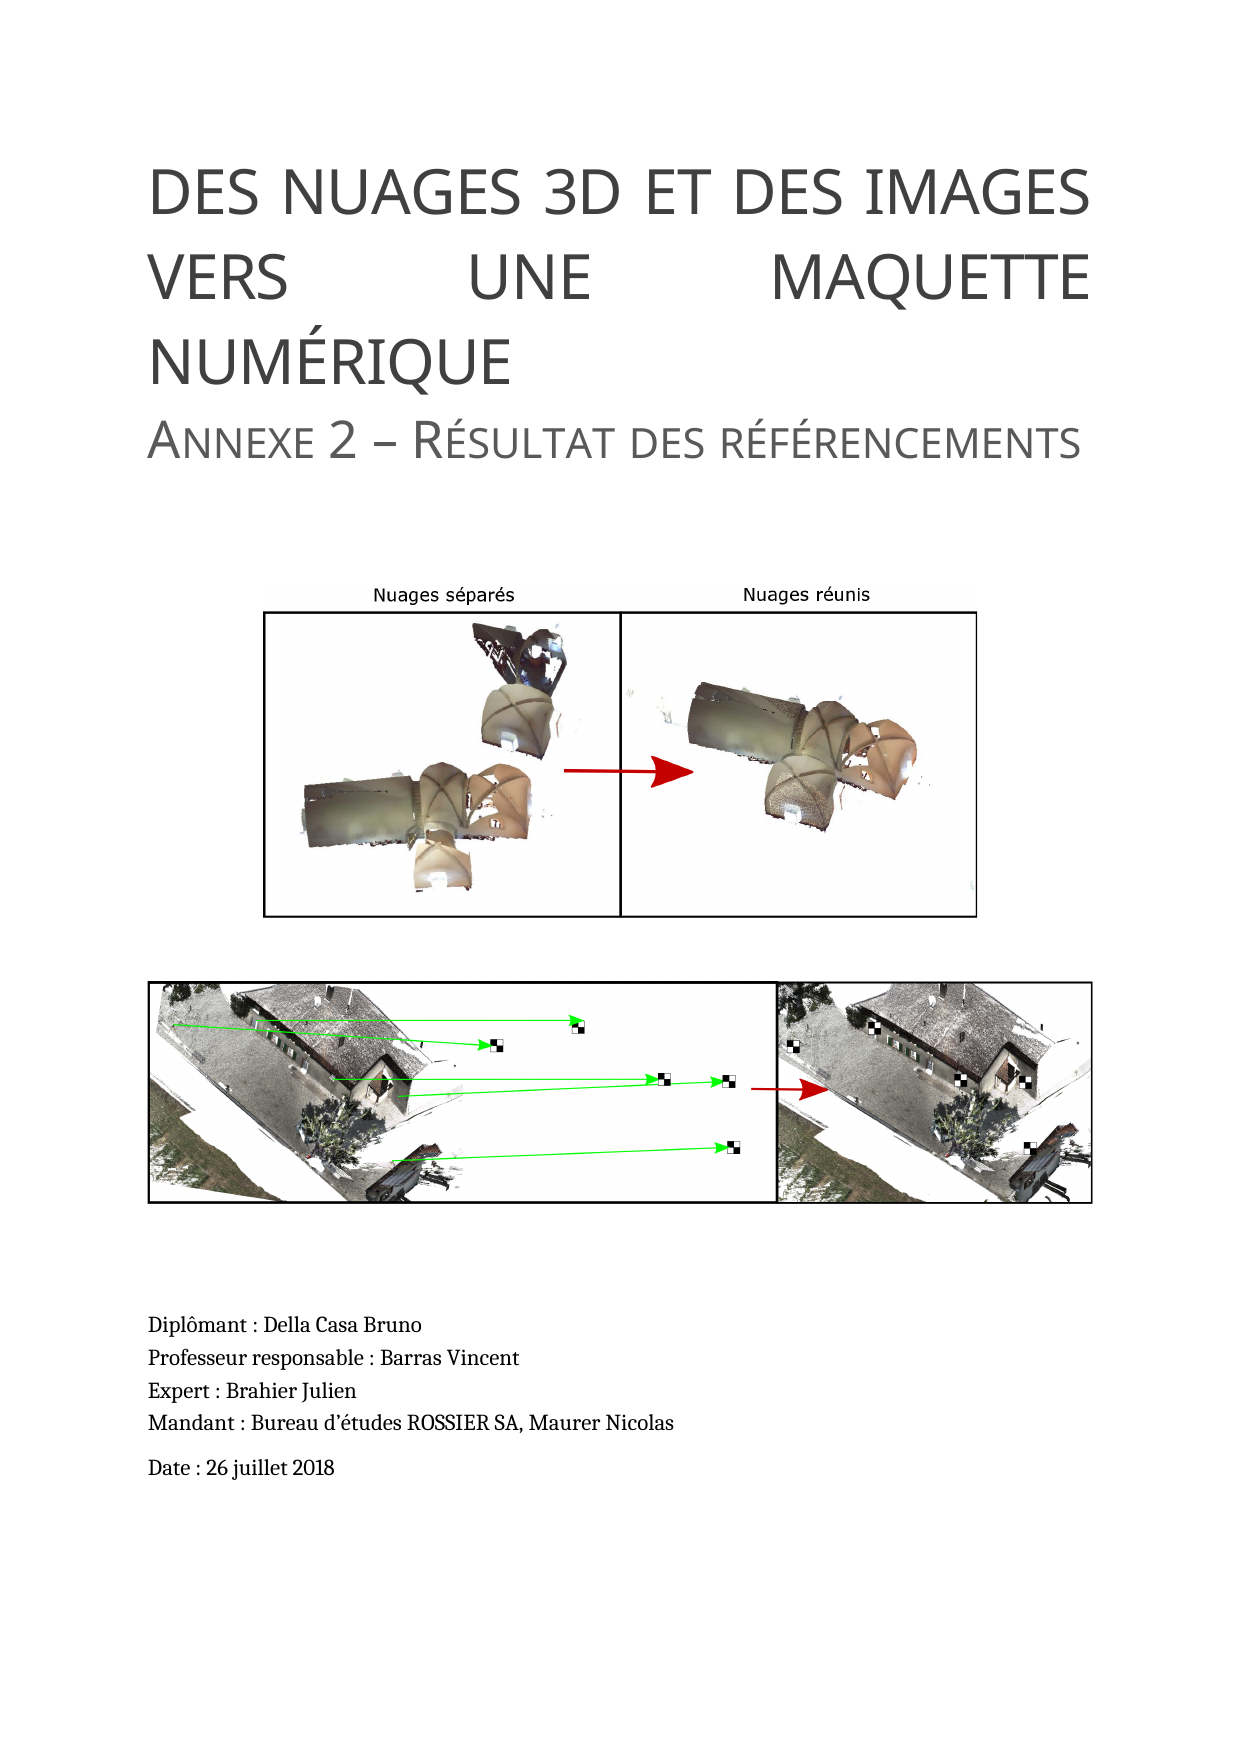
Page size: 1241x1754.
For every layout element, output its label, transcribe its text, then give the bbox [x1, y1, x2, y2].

text Mandant : Bureau d’études ROSSIER SA, Maurer Nicolas [148, 1410, 1093, 1436]
text Date : 26 juillet 2018 [148, 1455, 1093, 1481]
title DES NUAGES 3D ET DES IMAGES VERS UNE MAQUETTE NUMÉRIQUE [148, 148, 1093, 403]
picture [147, 981, 1093, 1204]
text Diplômant : Della Casa Bruno [148, 1312, 1093, 1338]
text Professeur responsable : Barras Vincent [148, 1345, 1093, 1371]
subtitle Annexe 2 – Résultat des référencements [148, 403, 1093, 474]
picture [263, 586, 978, 918]
text Expert : Brahier Julien [148, 1377, 1093, 1404]
